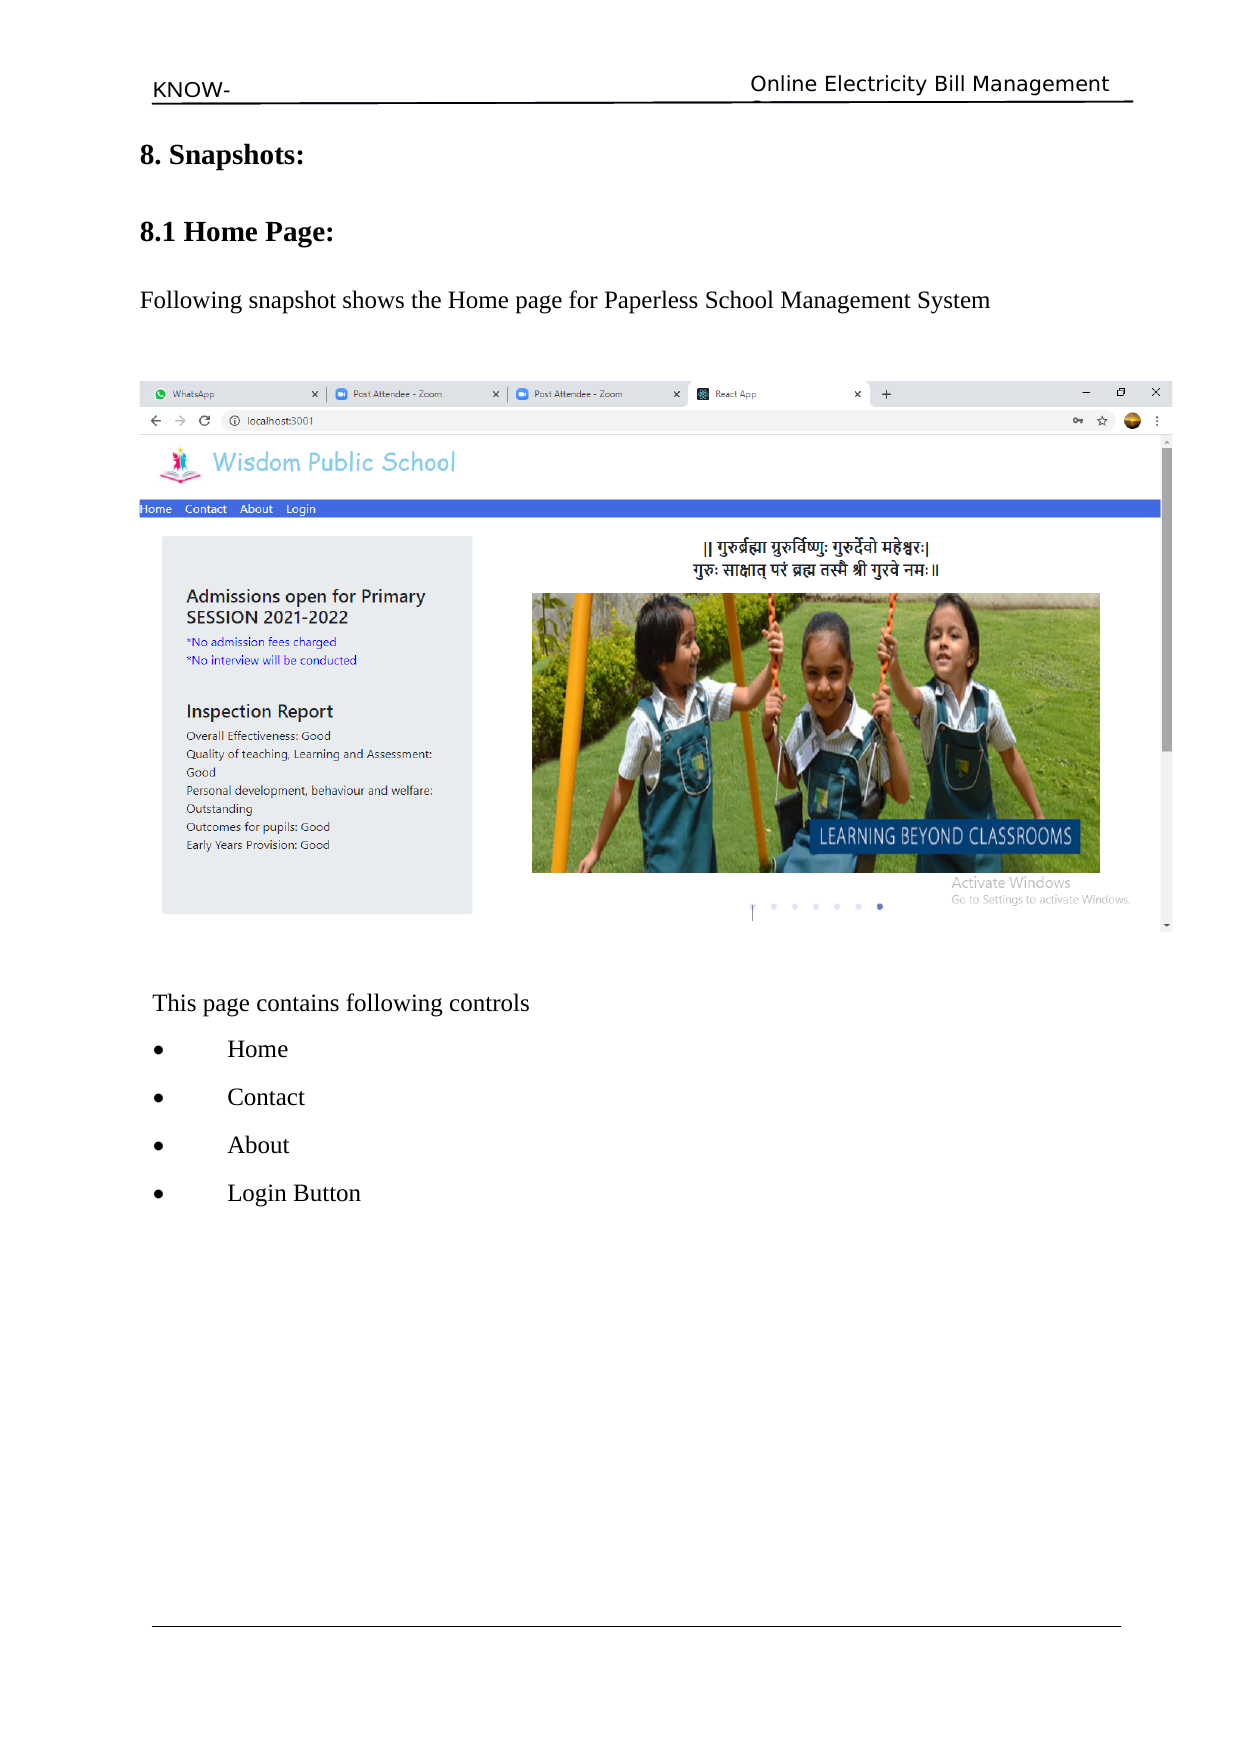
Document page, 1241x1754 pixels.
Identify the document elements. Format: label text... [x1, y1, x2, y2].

list About [152, 1129, 1134, 1160]
list Home [152, 1033, 1134, 1064]
text This page contains following controls [152, 988, 1134, 1017]
list Contact [152, 1081, 1134, 1112]
text 8.1 Home Page: [139, 214, 1134, 247]
picture [139, 381, 1173, 932]
text Following snapshot shows the Home page for Paperless School Management System [139, 286, 1134, 314]
list Login Button [152, 1177, 1134, 1208]
text 8. Snapshots: [139, 137, 1134, 171]
